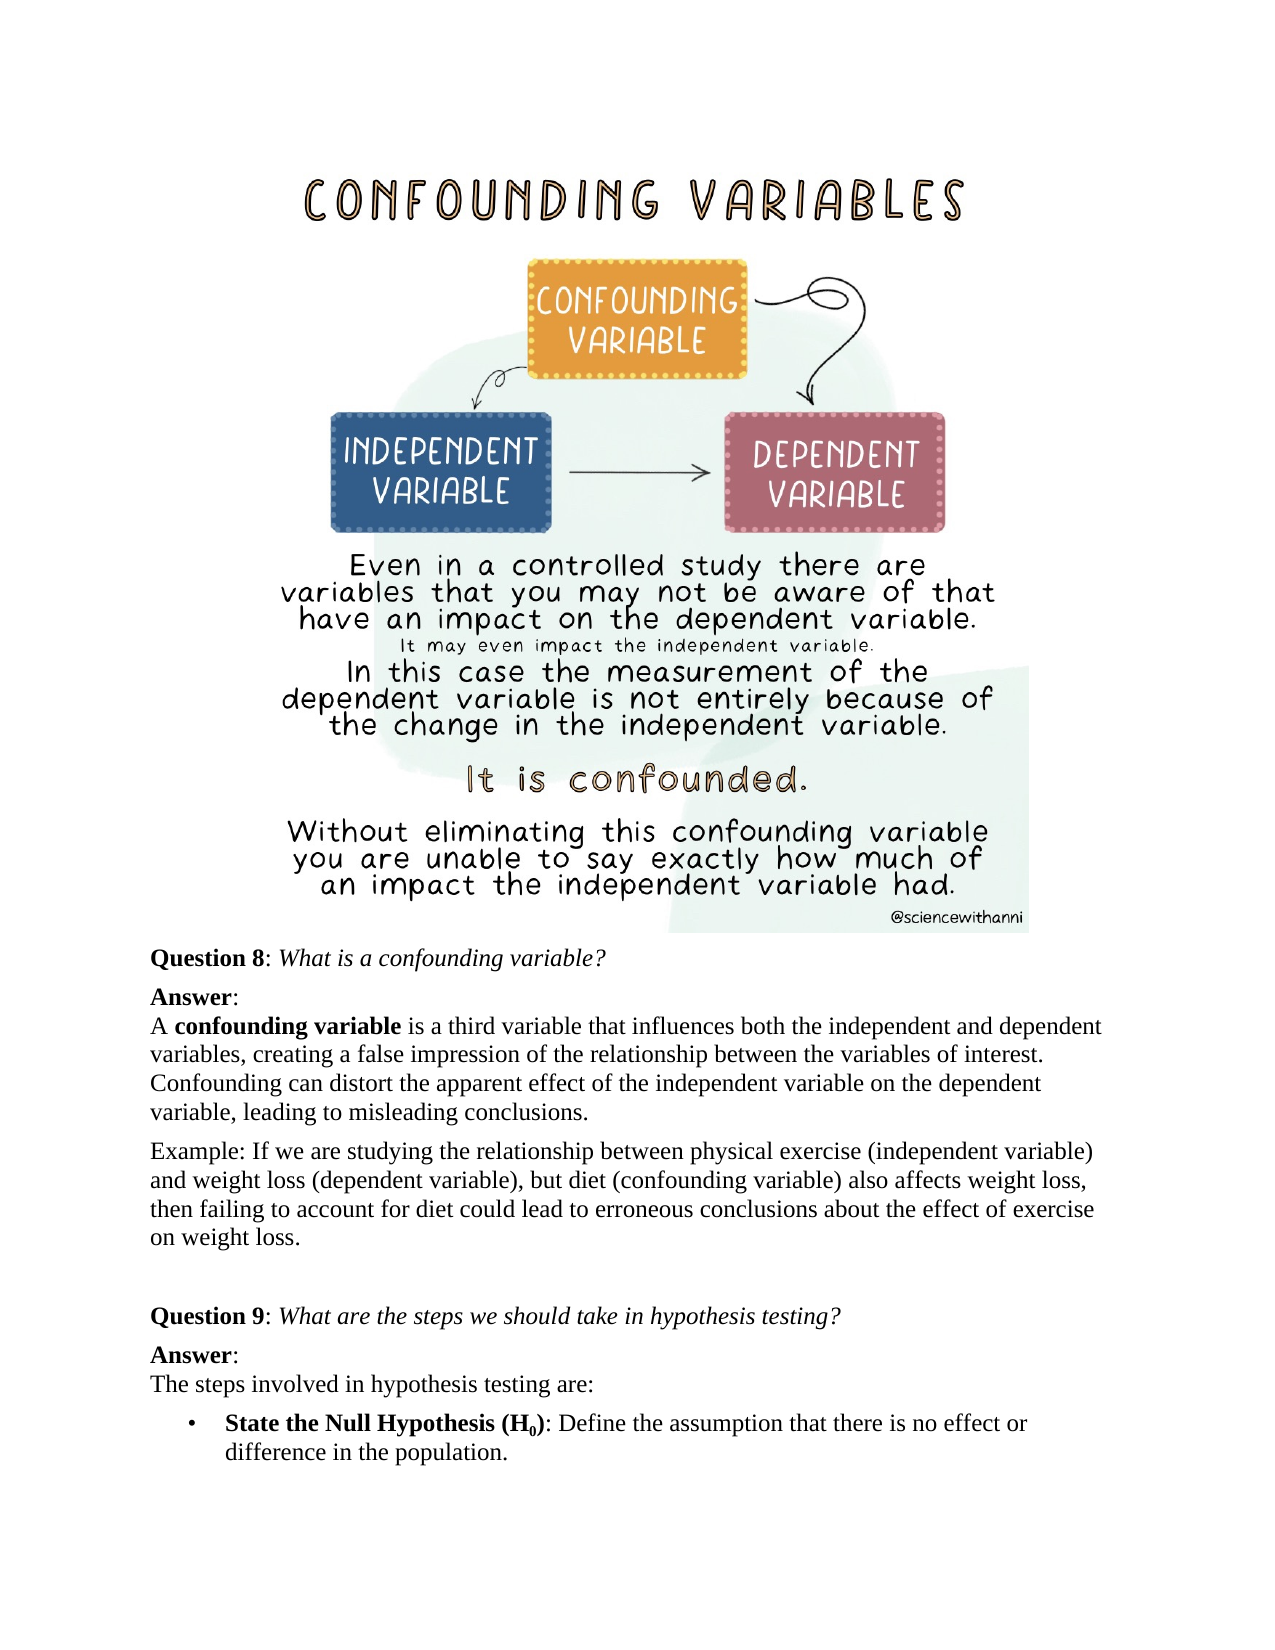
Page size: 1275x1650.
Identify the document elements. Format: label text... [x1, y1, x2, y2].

list State the Null Hypothesis (H₀): Define the assumption that there is no effect or difference in the population. [187, 1408, 1125, 1465]
text Answer: The steps involved in hypothesis testing are: [150, 1340, 1125, 1397]
text Answer: A confounding variable is a third variable that influences both the independent and dependent variables, creating a false impression of the relationship between the variables of interest. Confounding can distort the apparent effect of the independent variable on the dependent variable, leading to misleading conclusions. [150, 982, 1125, 1126]
text Question 9: What are the steps we should take in hypothesis testing? [150, 1301, 1125, 1329]
text Example: If we are studying the relationship between physical exercise (independent variable) and weight loss (dependent variable), but diet (confounding variable) also affects weight loss, then failing to account for diet could lead to erroneous conclusions about the effect of exercise on weight loss. [150, 1136, 1125, 1251]
picture [246, 150, 1029, 933]
